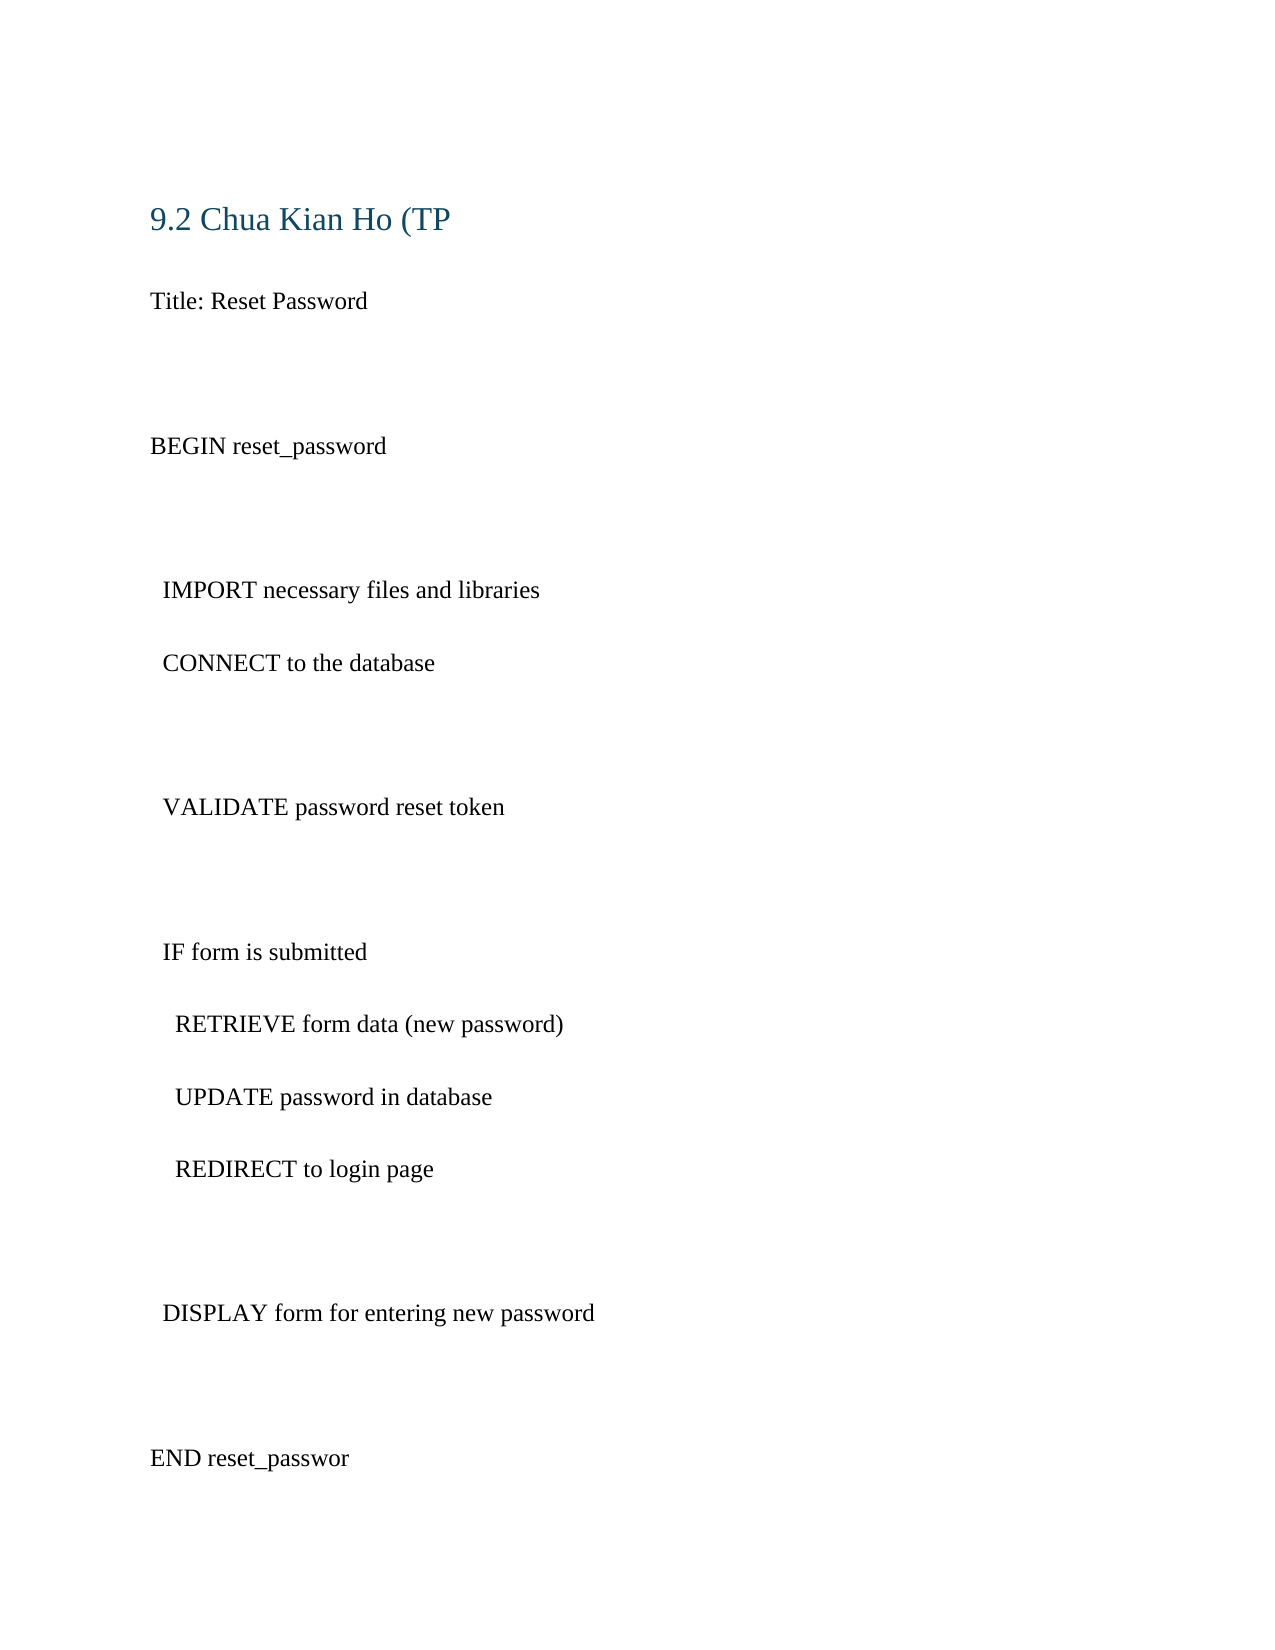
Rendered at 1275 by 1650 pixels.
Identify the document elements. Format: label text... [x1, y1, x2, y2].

text END reset_passwor [150, 1443, 1125, 1472]
text REDIRECT to login page [150, 1154, 1125, 1183]
text RETRIEVE form data (new password) [150, 1009, 1125, 1038]
text DISPLAY form for entering new password [150, 1298, 1125, 1327]
text Title: Reset Password [150, 286, 1125, 315]
text BEGIN reset_password [150, 431, 1125, 460]
text UPDATE password in database [150, 1082, 1125, 1110]
text IMPORT necessary files and libraries [150, 576, 1125, 604]
text IF form is submitted [150, 937, 1125, 966]
text CONNECT to the database [150, 648, 1125, 677]
subtitle 9.2 Chua Kian Ho (TP [150, 200, 1125, 238]
text VALIDATE password reset token [150, 792, 1125, 821]
